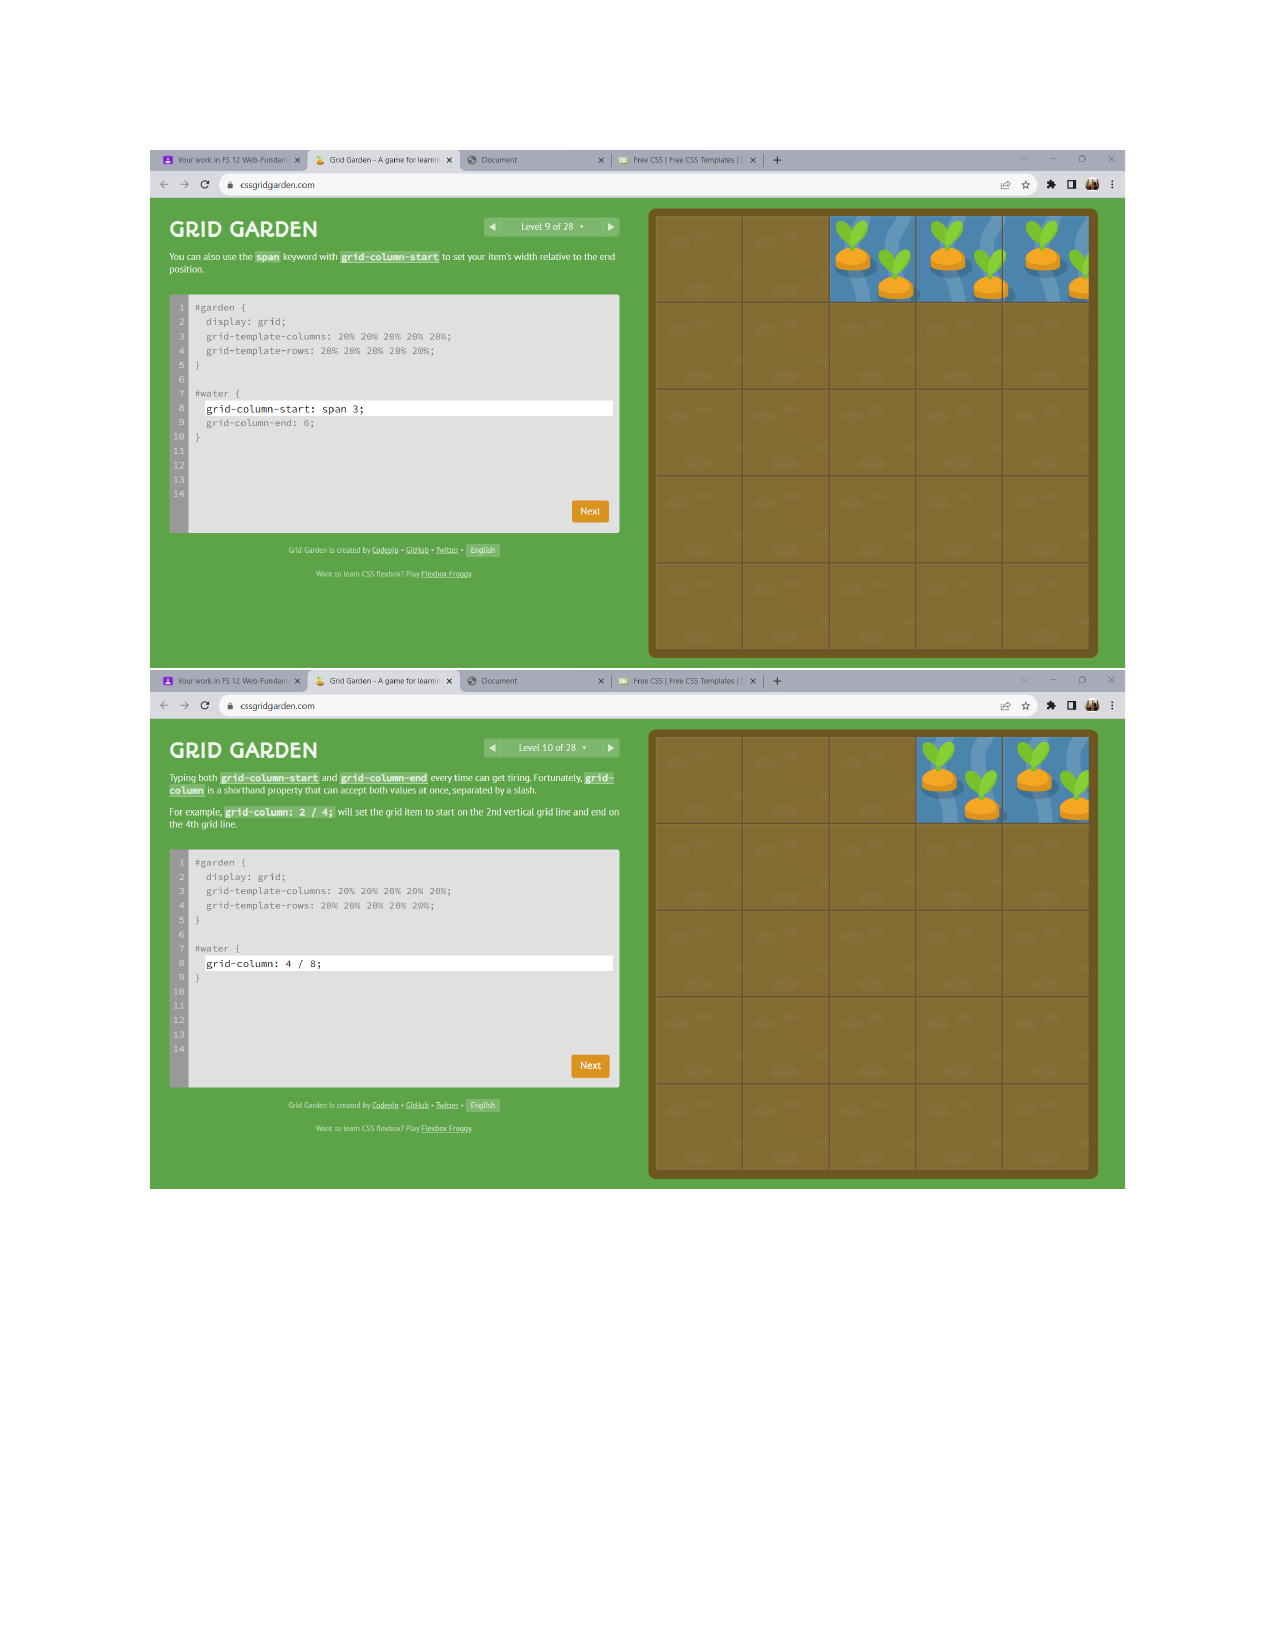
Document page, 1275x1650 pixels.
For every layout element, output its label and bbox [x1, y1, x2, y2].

picture [150, 150, 1125, 668]
picture [150, 670, 1125, 1189]
